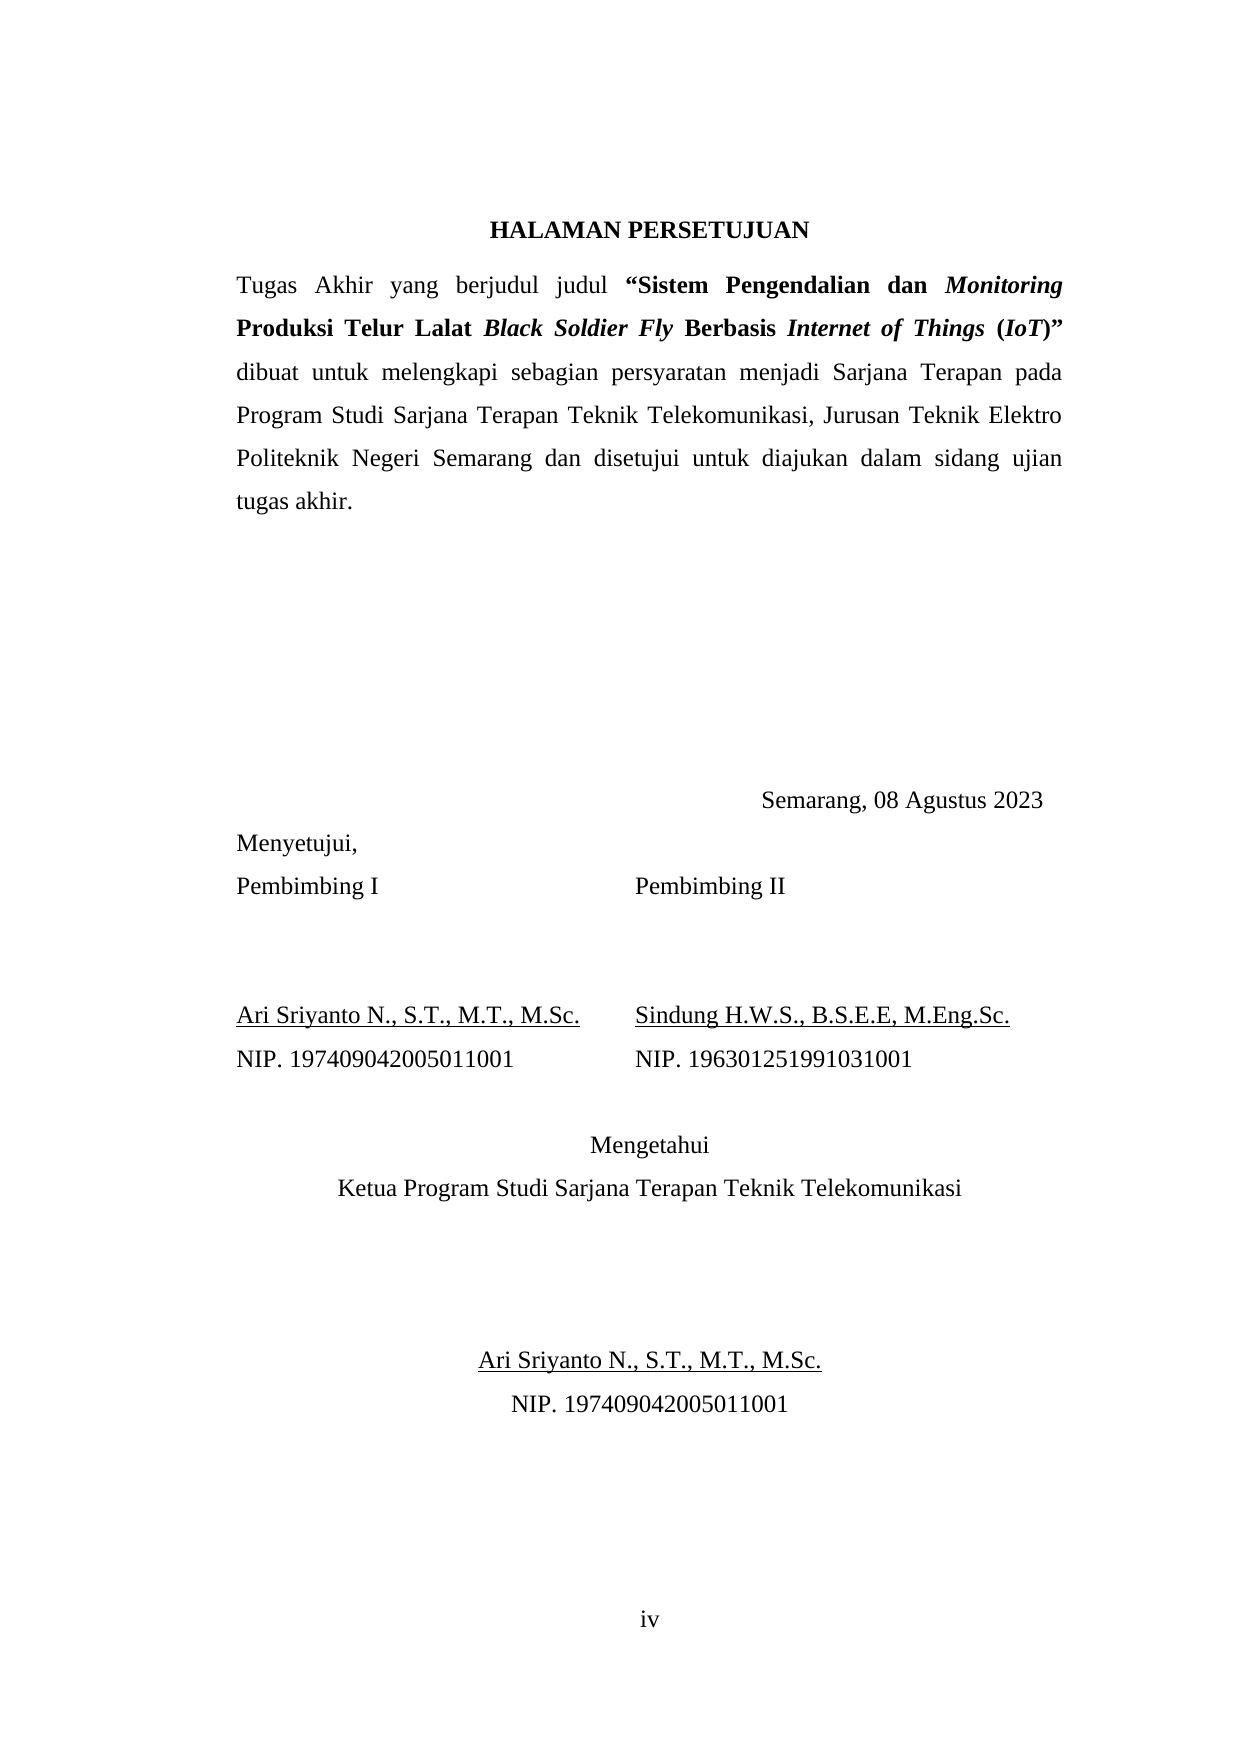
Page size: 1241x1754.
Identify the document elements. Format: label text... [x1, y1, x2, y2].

text NIP. 197409042005011001 [236, 1389, 1063, 1417]
text Ari Sriyanto N., S.T., M.T., M.Sc. [236, 1346, 1063, 1374]
text Semarang, 08 Agustus 2023 [236, 785, 1063, 814]
text NIP. 197409042005011001 NIP. 196301251991031001 [236, 1044, 1063, 1072]
text Tugas Akhir yang berjudul judul “Sistem Pengendalian dan Monitoring Produksi Telur Lalat Black Soldier Fly Berbasis Internet of Things (IoT)” dibuat untuk melengkapi sebagian persyaratan menjadi Sarjana Terapan pada Program Studi Sarjana Terapan Teknik Telekomunikasi, Jurusan Teknik Elektro Politeknik Negeri Semarang dan disetujui untuk diajukan dalam sidang ujian tugas akhir. [236, 270, 1063, 515]
text Mengetahui [236, 1130, 1063, 1159]
text Ketua Program Studi Sarjana Terapan Teknik Telekomunikasi [236, 1173, 1063, 1202]
subtitle HALAMAN PERSETUJUAN [236, 215, 1063, 243]
text Menyetujui, [236, 828, 1063, 857]
text Pembimbing I Pembimbing II [236, 871, 1063, 900]
text Ari Sriyanto N., S.T., M.T., M.Sc. Sindung H.W.S., B.S.E.E, M.Eng.Sc. [236, 1001, 1063, 1029]
